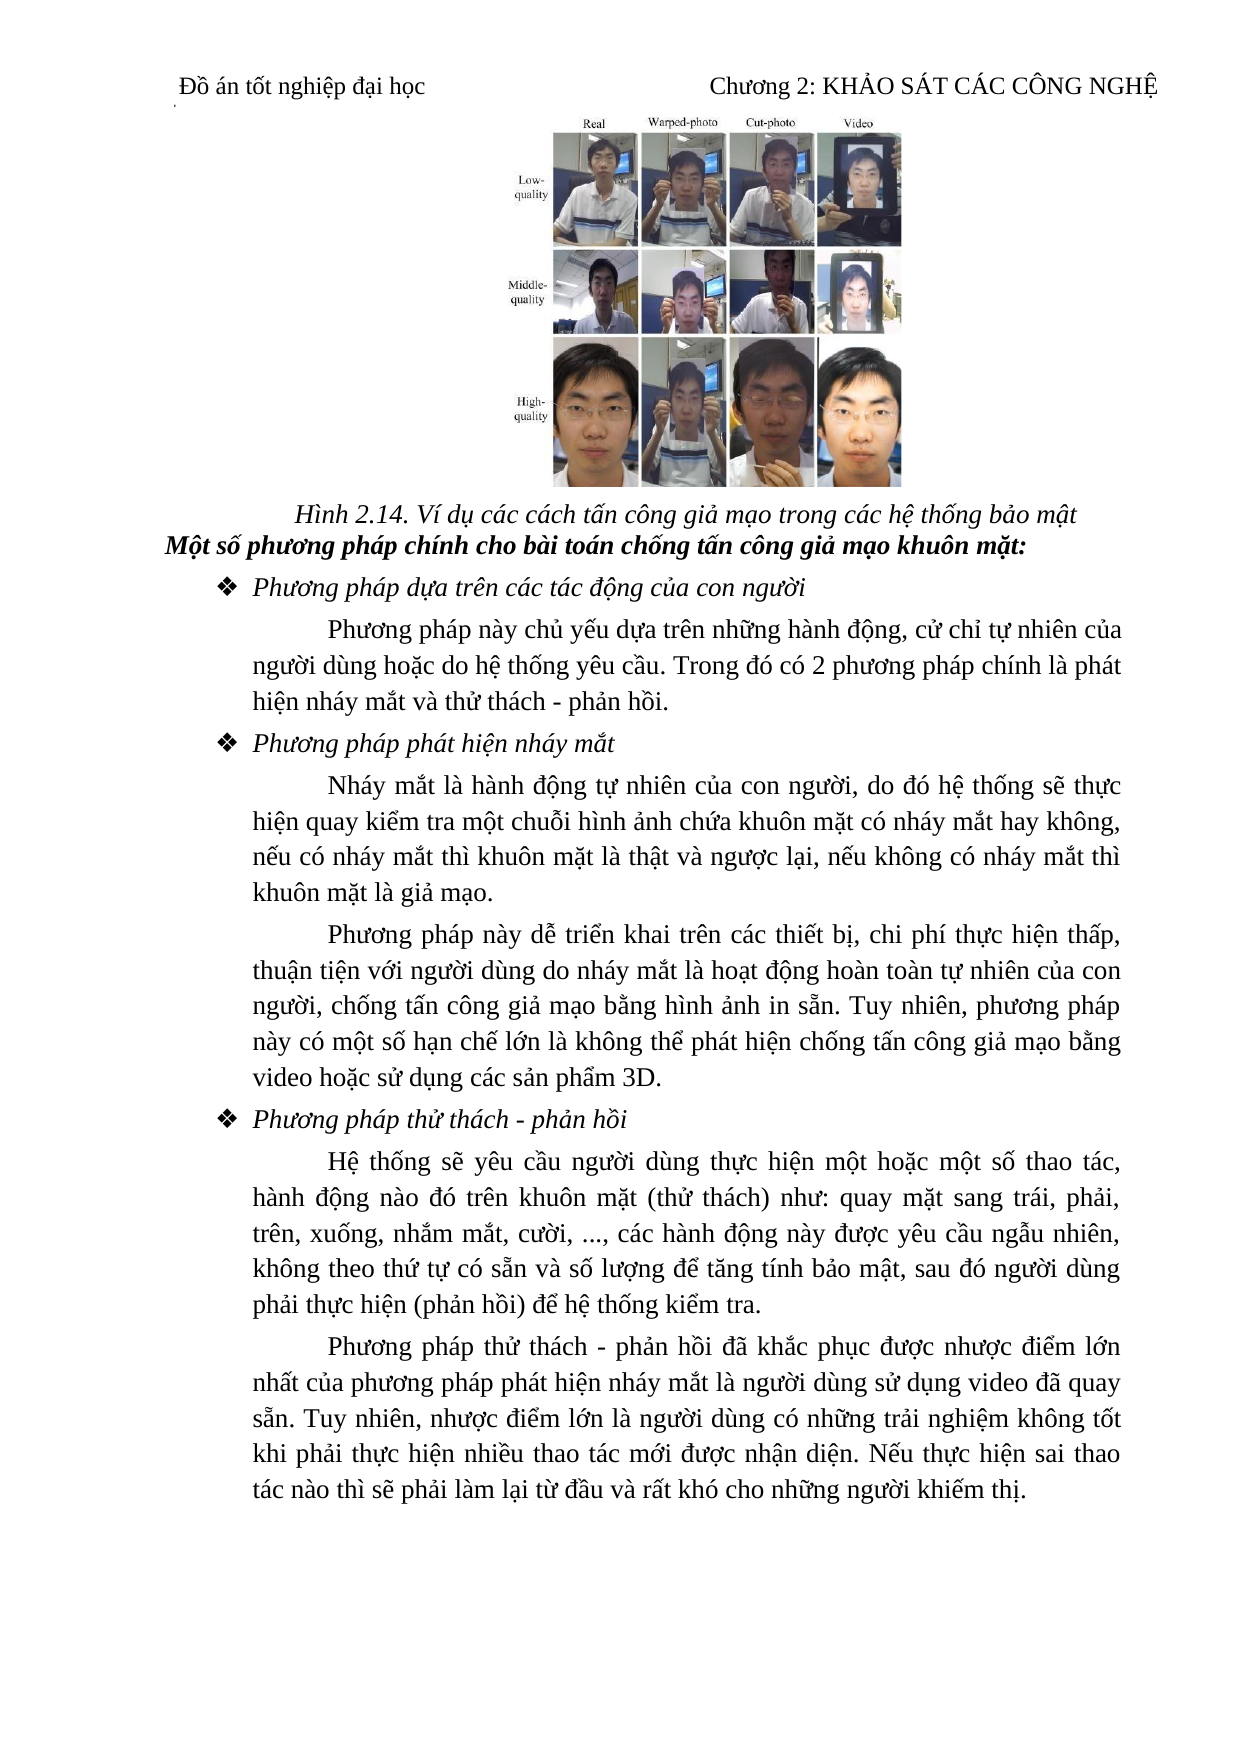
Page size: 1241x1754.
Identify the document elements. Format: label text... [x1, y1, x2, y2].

text Phương pháp này chủ yếu dựa trên những hành động, cử chỉ tự nhiên của người dùng hoặc do hệ thống yêu cầu. Trong đó có 2 phương pháp chính là phát hiện nháy mắt và thử thách - phản hồi. [252, 613, 1122, 716]
text Phương pháp này dễ triển khai trên các thiết bị, chi phí thực hiện thấp, thuận tiện với người dùng do nháy mắt là hoạt động hoàn toàn tự nhiên của con người, chống tấn công giả mạo bằng hình ảnh in sẵn. Tuy nhiên, phương pháp này có một số hạn chế lớn là không thể phát hiện chống tấn công giả mạo bằng video hoặc sử dụng các sản phẩm 3D. [252, 918, 1122, 1092]
text Nháy mắt là hành động tự nhiên của con người, do đó hệ thống sẽ thực hiện quay kiểm tra một chuỗi hình ảnh chứa khuôn mặt có nháy mắt hay không, nếu có nháy mắt thì khuôn mặt là thật và ngược lại, nếu không có nháy mắt thì khuôn mặt là giả mạo. [252, 769, 1122, 907]
list Phương pháp thử thách - phản hồi [215, 1103, 1201, 1136]
picture [508, 117, 902, 487]
list Phương pháp phát hiện nháy mắt [215, 727, 1201, 759]
text Phương pháp thử thách - phản hồi đã khắc phục được nhược điểm lớn nhất của phương pháp phát hiện nháy mắt là người dùng sử dụng video đã quay sẵn. Tuy nhiên, nhược điểm lớn là người dùng có những trải nghiệm không tốt khi phải thực hiện nhiều thao tác mới được nhận diện. Nếu thực hiện sai thao tác nào thì sẽ phải làm lại từ đầu và rất khó cho những người khiếm thị. [252, 1330, 1122, 1504]
list Phương pháp dựa trên các tác động của con người [215, 571, 1201, 603]
text Hình 2.14. Ví dụ các cách tấn công giả mạo trong các hệ thống bảo mật [177, 498, 1197, 529]
text Hệ thống sẽ yêu cầu người dùng thực hiện một hoặc một số thao tác, hành động nào đó trên khuôn mặt (thử thách) như: quay mặt sang trái, phải, trên, xuống, nhắm mắt, cười, ..., các hành động này được yêu cầu ngẫu nhiên, không theo thứ tự có sẵn và số lượng để tăng tính bảo mật, sau đó người dùng phải thực hiện (phản hồi) để hệ thống kiểm tra. [252, 1145, 1122, 1319]
text Một số phương pháp chính cho bài toán chống tấn công giả mạo khuôn mặt: [164, 529, 1201, 560]
